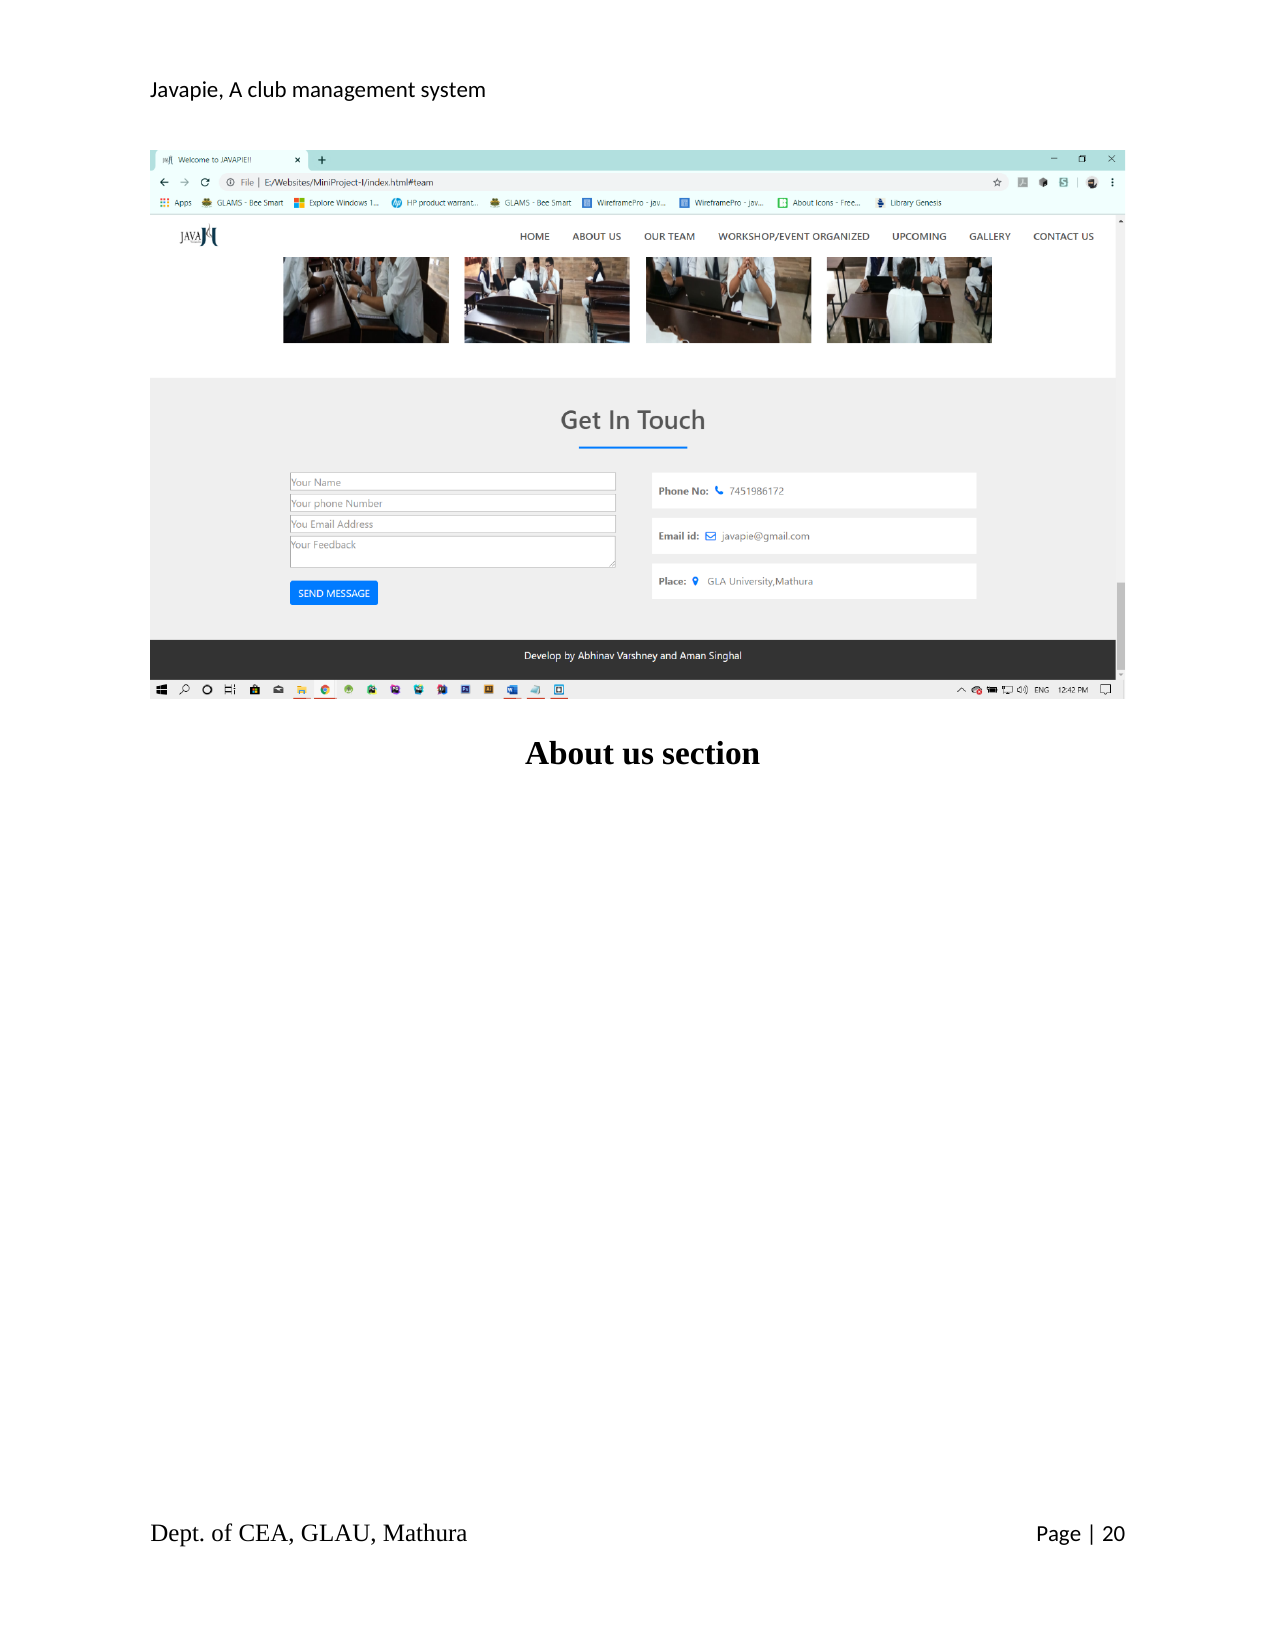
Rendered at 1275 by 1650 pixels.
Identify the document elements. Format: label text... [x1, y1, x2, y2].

text About us section [150, 733, 1125, 772]
picture [150, 150, 1125, 699]
